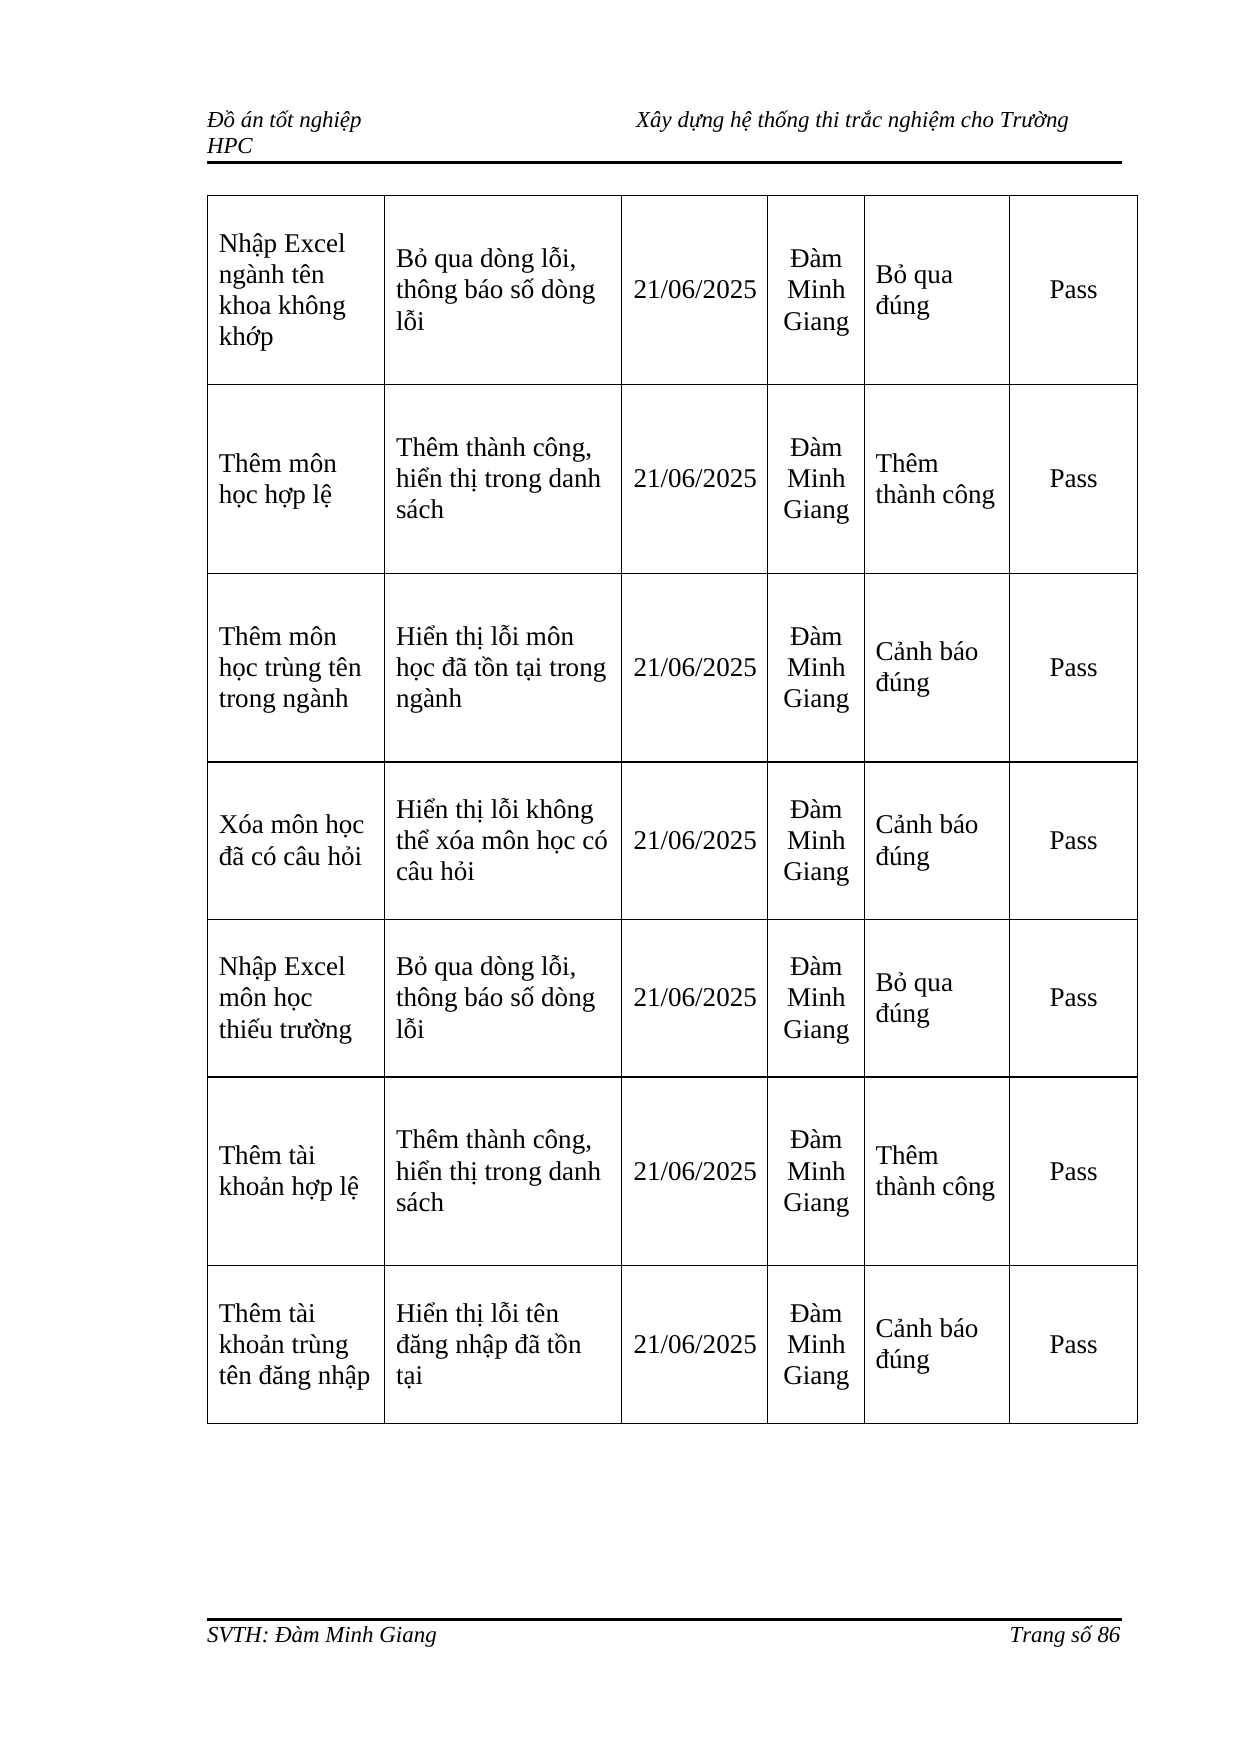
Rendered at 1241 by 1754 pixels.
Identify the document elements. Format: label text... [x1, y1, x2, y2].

table_cell Pass [1010, 385, 1137, 573]
table_cell Thêm thành công, hiển thị trong danh sách [385, 1078, 621, 1265]
table_cell Cảnh báo đúng [865, 1266, 1009, 1423]
table_cell 21/06/2025 [622, 763, 767, 919]
table_cell Đàm Minh Giang [768, 385, 864, 573]
table_cell Bỏ qua dòng lỗi, thông báo số dòng lỗi [385, 920, 621, 1076]
table_cell Đàm Minh Giang [768, 763, 864, 919]
table_cell Thêm tài khoản trùng tên đăng nhập [208, 1266, 384, 1423]
table_cell Hiển thị lỗi môn học đã tồn tại trong ngành [385, 574, 621, 761]
table_cell 21/06/2025 [622, 574, 767, 761]
table_cell Thêm thành công [865, 385, 1009, 573]
table_cell Bỏ qua dòng lỗi, thông báo số dòng lỗi [385, 196, 621, 384]
table_cell 21/06/2025 [622, 920, 767, 1076]
table_cell Bỏ qua đúng [865, 196, 1009, 384]
table_cell Pass [1010, 1078, 1137, 1265]
table_cell Nhập Excel môn học thiếu trường [208, 920, 384, 1076]
table_cell Thêm môn học hợp lệ [208, 385, 384, 573]
table_cell Hiển thị lỗi tên đăng nhập đã tồn tại [385, 1266, 621, 1423]
table_cell Xóa môn học đã có câu hỏi [208, 763, 384, 919]
table_cell Pass [1010, 763, 1137, 919]
table_cell Cảnh báo đúng [865, 763, 1009, 919]
table_cell Đàm Minh Giang [768, 920, 864, 1076]
table_cell Hiển thị lỗi không thể xóa môn học có câu hỏi [385, 763, 621, 919]
table_cell Nhập Excel ngành tên khoa không khớp [208, 196, 384, 384]
table_cell Đàm Minh Giang [768, 1266, 864, 1423]
table_cell Thêm thành công, hiển thị trong danh sách [385, 385, 621, 573]
table_cell Thêm thành công [865, 1078, 1009, 1265]
table_cell Thêm tài khoản hợp lệ [208, 1078, 384, 1265]
table_cell 21/06/2025 [622, 1078, 767, 1265]
table_cell Đàm Minh Giang [768, 196, 864, 384]
table_cell Pass [1010, 196, 1137, 384]
table_cell 21/06/2025 [622, 385, 767, 573]
table_cell Đàm Minh Giang [768, 1078, 864, 1265]
table_cell 21/06/2025 [622, 196, 767, 384]
table_cell Bỏ qua đúng [865, 920, 1009, 1076]
table_cell Pass [1010, 920, 1137, 1076]
table_cell Pass [1010, 1266, 1137, 1423]
table_cell Pass [1010, 574, 1137, 761]
table_cell 21/06/2025 [622, 1266, 767, 1423]
table_cell Thêm môn học trùng tên trong ngành [208, 574, 384, 761]
table_cell Cảnh báo đúng [865, 574, 1009, 761]
table_cell Đàm Minh Giang [768, 574, 864, 761]
